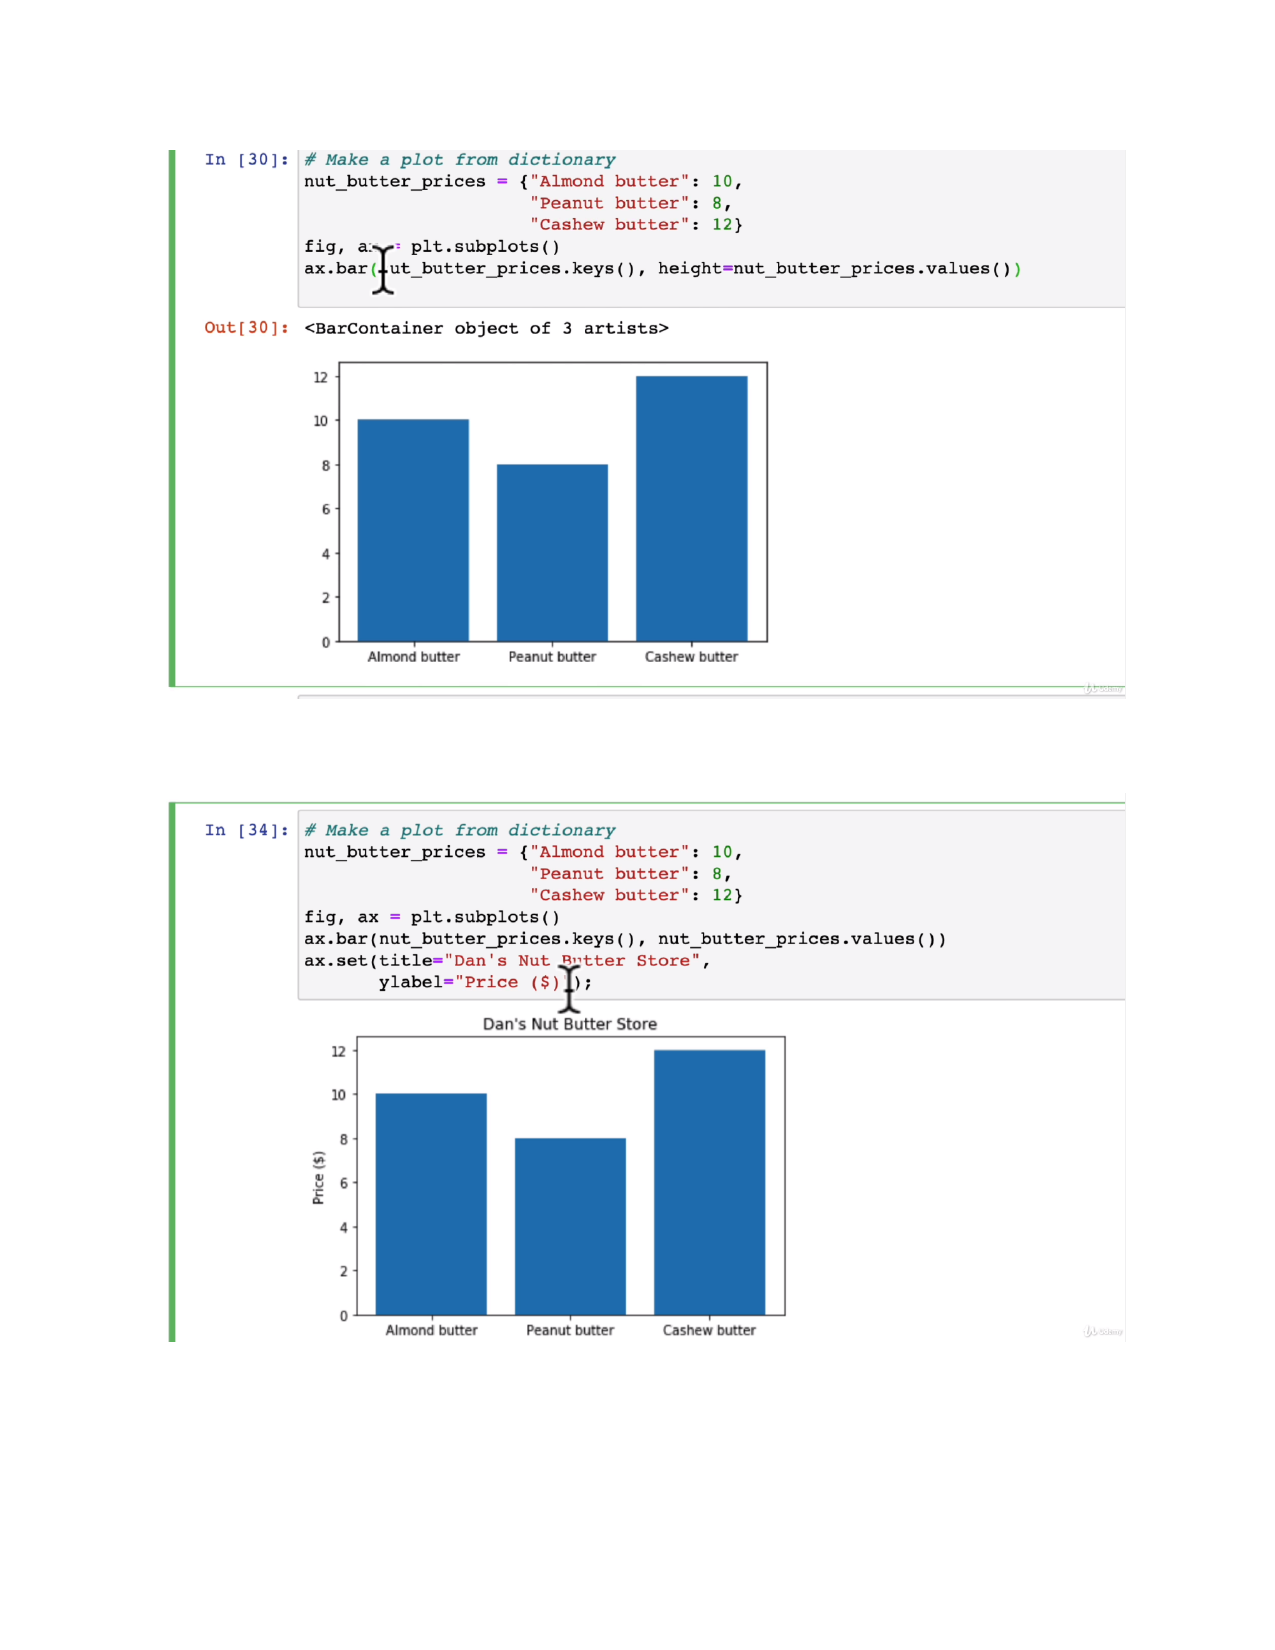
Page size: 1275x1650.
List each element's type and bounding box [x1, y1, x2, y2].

picture [150, 793, 1125, 1342]
picture [150, 150, 1125, 699]
